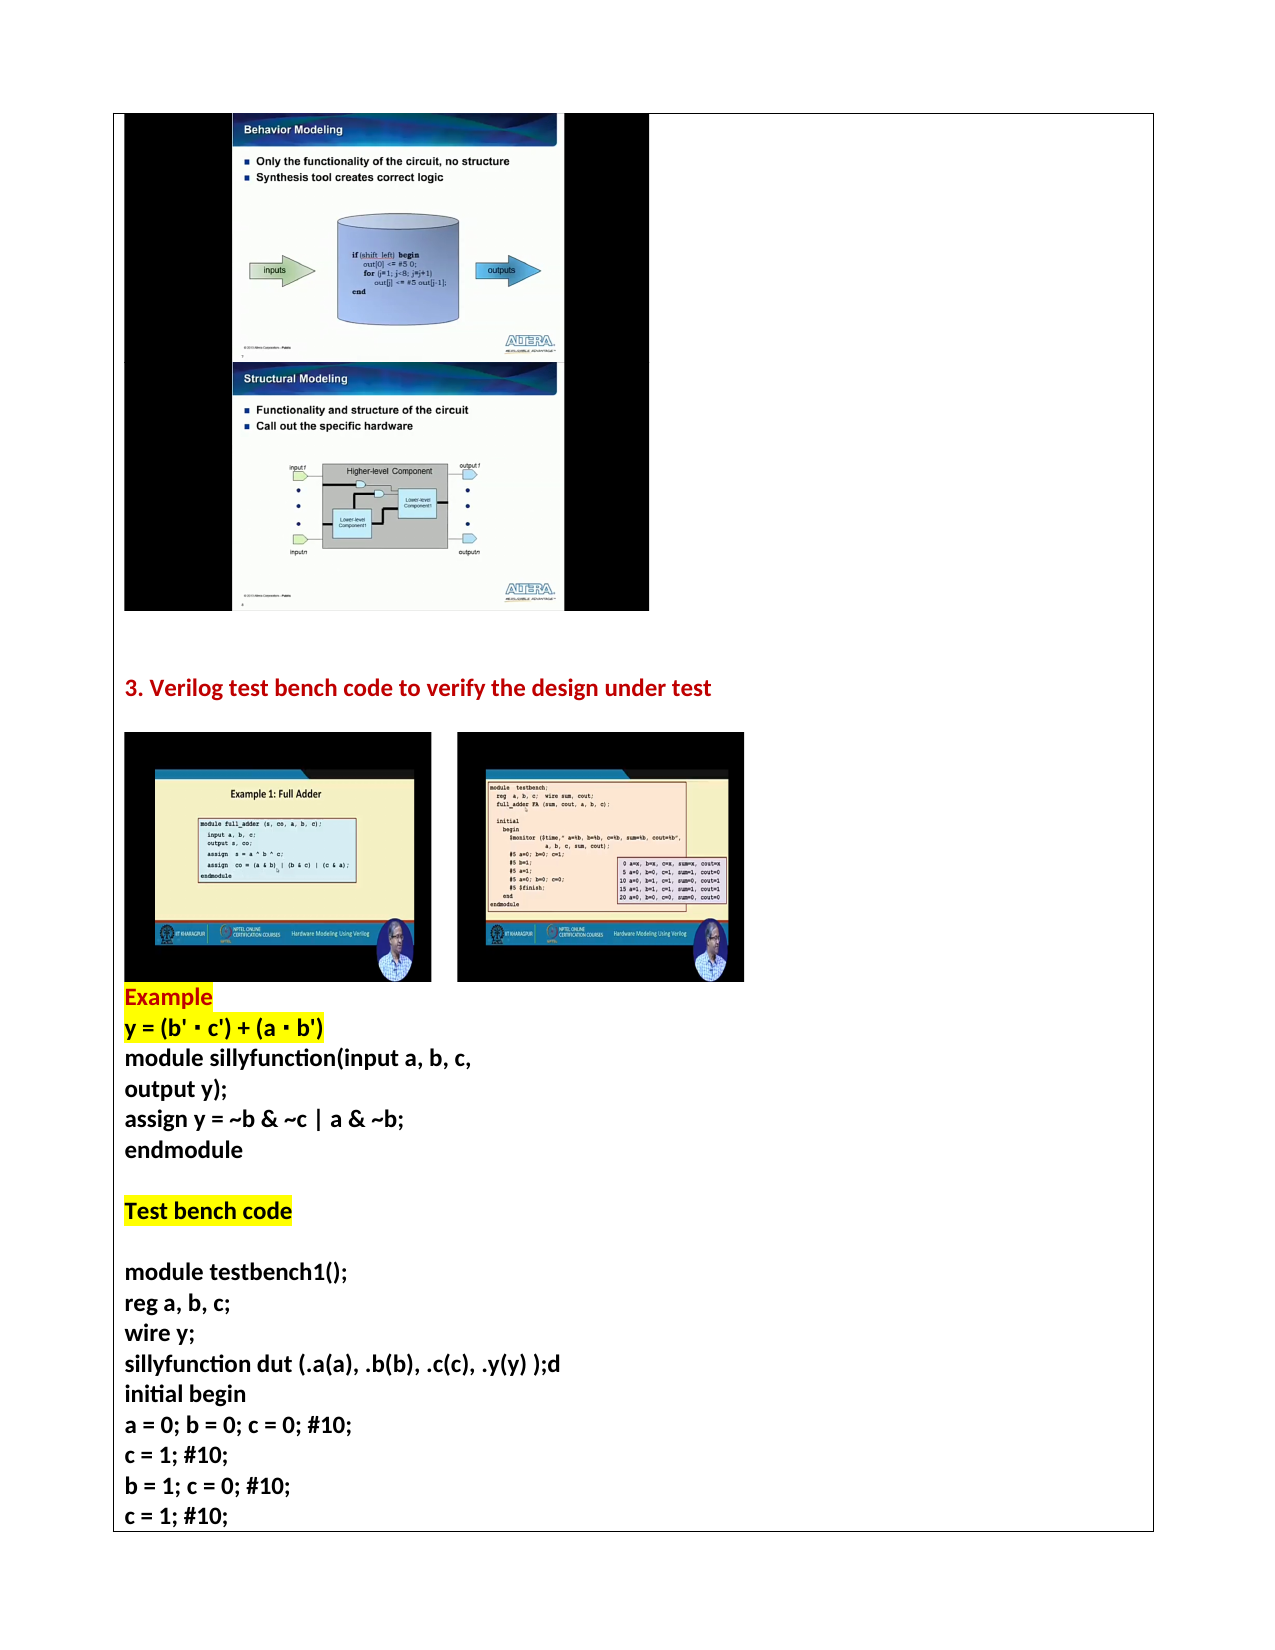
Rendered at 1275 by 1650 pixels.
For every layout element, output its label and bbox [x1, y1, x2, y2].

picture [457, 732, 745, 982]
picture [124, 732, 432, 982]
table_cell [114, 114, 1153, 1531]
picture [124, 113, 650, 611]
